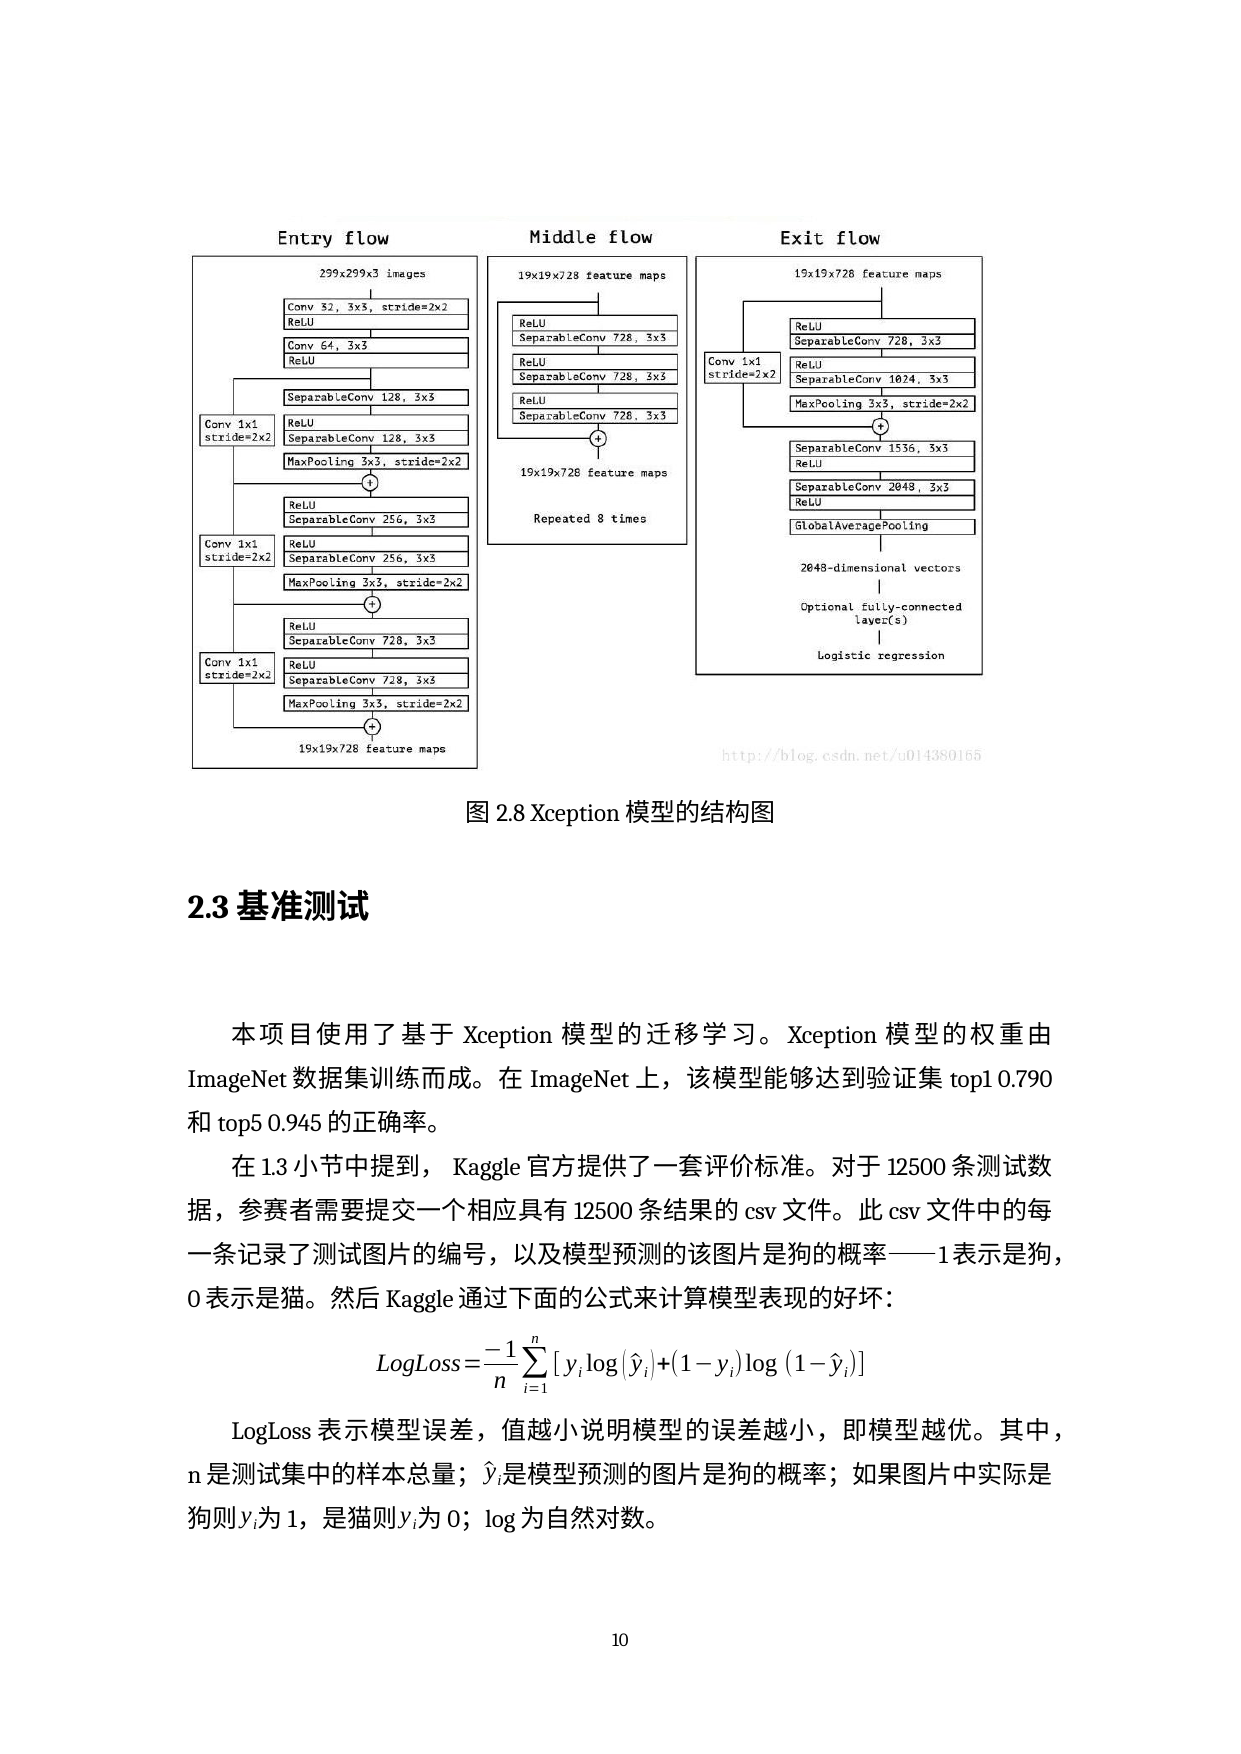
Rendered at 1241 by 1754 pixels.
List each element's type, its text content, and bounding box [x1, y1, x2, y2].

text LogLoss表示模型误差，值越小说明模型的误差越小，即模型越优。其中，n是测试集中的样本总量；是模型预测的图片是狗的概率；如果图片中实际是狗则为1，是猫则为0；log为自然对数。 [187, 1407, 1053, 1539]
subtitle 2.3 基准测试 [187, 860, 1053, 948]
text 在1.3 小节中提到， Kaggle官方提供了一套评价标准。对于12500条测试数据，参赛者需要提交一个相应具有12500条结果的csv文件。此csv文件中的每一条记录了测试图片的编号，以及模型预测的该图片是狗的概率——1表示是狗，0表示是猫。然后Kaggle通过下面的公式来计算模型表现的好坏： [187, 1142, 1053, 1319]
text 图 2.8 Xception模型的结构图 [187, 789, 1053, 833]
text 本项目使用了基于Xception模型的迁移学习。Xception模型的权重由ImageNet数据集训练而成。在ImageNet上，该模型能够达到验证集top1 0.790和top5 0.945的正确率。 [187, 1010, 1053, 1142]
picture [187, 216, 987, 771]
